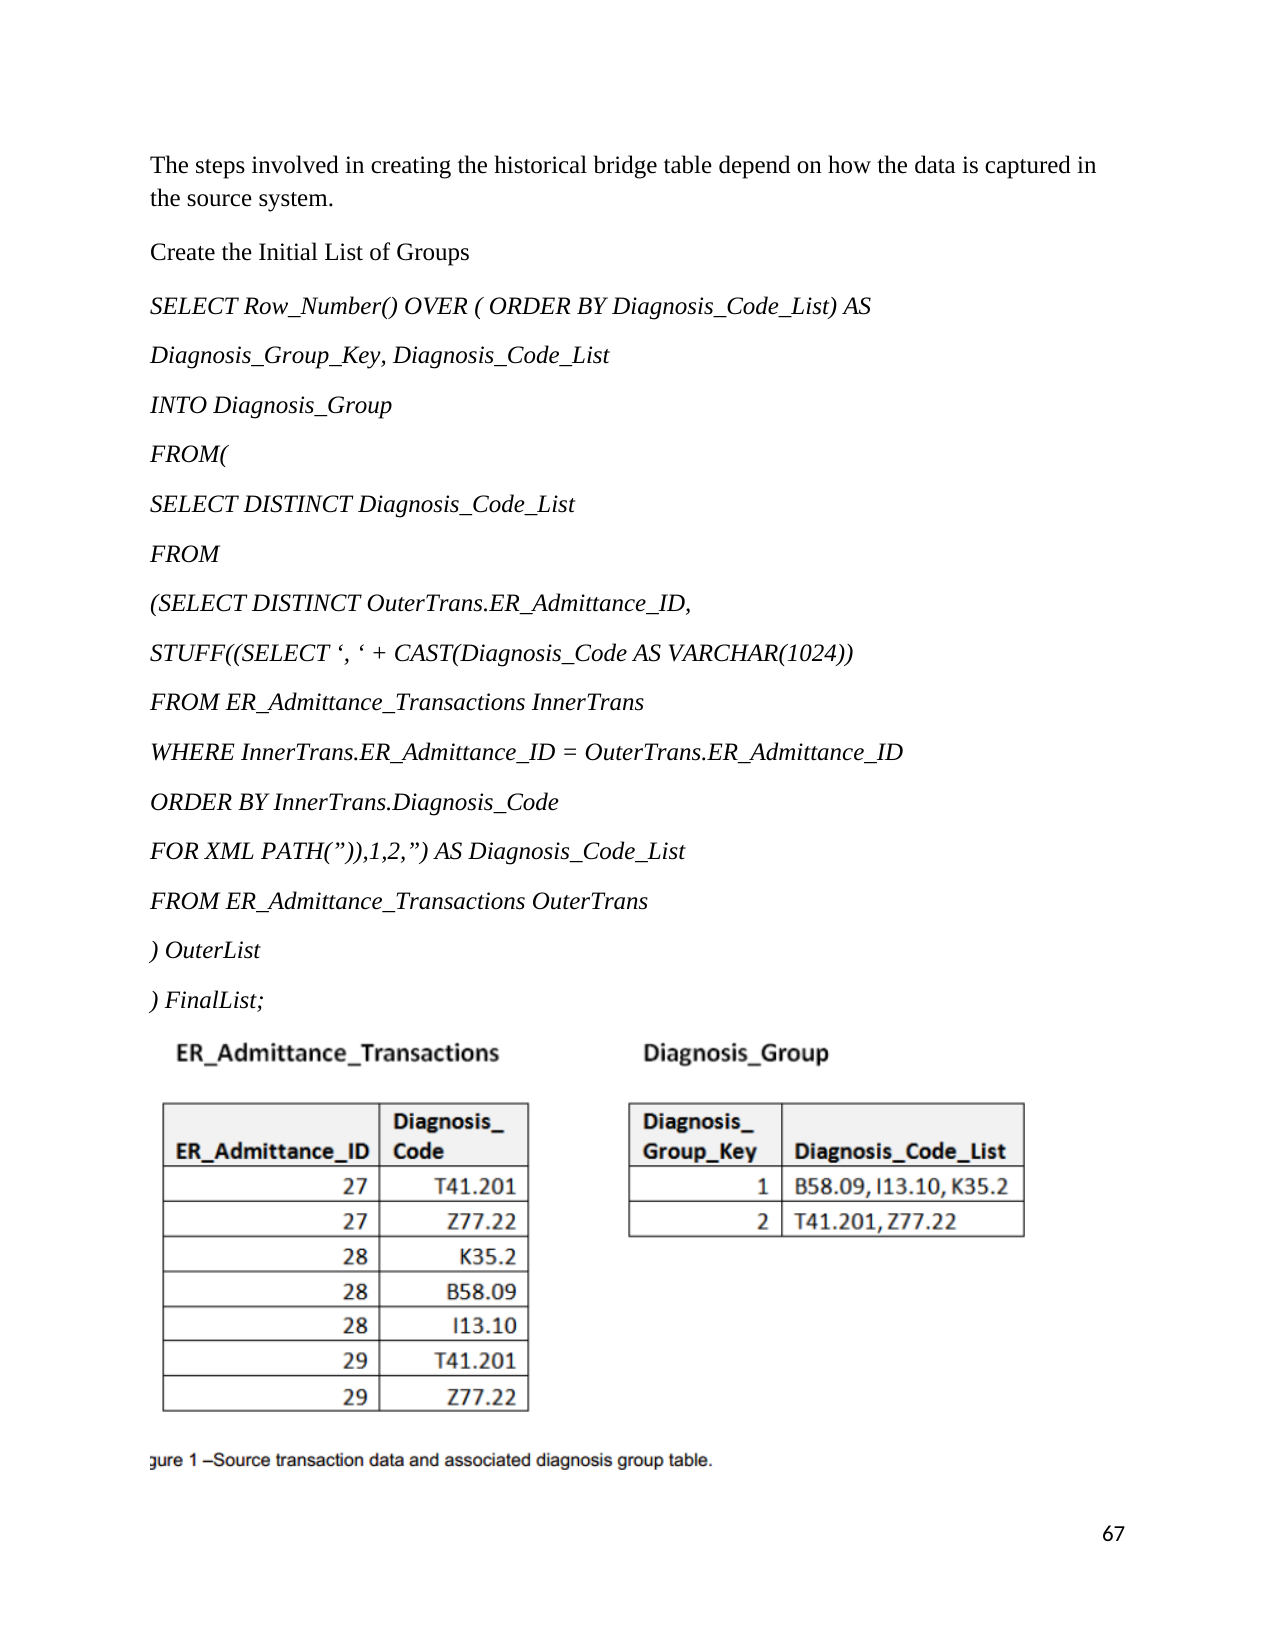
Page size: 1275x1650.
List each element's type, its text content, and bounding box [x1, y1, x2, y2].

text ) OuterList [150, 935, 1125, 964]
text FROM ER_Admittance_Transactions InnerTrans [150, 687, 1125, 716]
text ORDER BY InnerTrans.Diagnosis_Code [150, 787, 1125, 815]
text Diagnosis_Group_Key, Diagnosis_Code_List [150, 340, 1125, 369]
text SELECT DISTINCT Diagnosis_Code_List [150, 489, 1125, 518]
picture [150, 1034, 1030, 1475]
text Create the Initial List of Groups [150, 237, 1125, 266]
text (SELECT DISTINCT OuterTrans.ER_Admittance_ID, [150, 588, 1125, 617]
text FROM ER_Admittance_Transactions OuterTrans [150, 886, 1125, 914]
text ) FinalList; [150, 985, 1125, 1014]
text FROM( [150, 439, 1125, 468]
text INTO Diagnosis_Group [150, 390, 1125, 419]
text SELECT Row_Number() OVER ( ORDER BY Diagnosis_Code_List) AS [150, 291, 1125, 319]
text FROM [150, 539, 1125, 567]
text STUFF((SELECT ‘, ‘ + CAST(Diagnosis_Code AS VARCHAR(1024)) [150, 638, 1125, 667]
text WHERE InnerTrans.ER_Admittance_ID = OuterTrans.ER_Admittance_ID [150, 737, 1125, 766]
text FOR XML PATH(”)),1,2,”) AS Diagnosis_Code_List [150, 836, 1125, 865]
text The steps involved in creating the historical bridge table depend on how the data is captured in the source system. [150, 150, 1125, 212]
